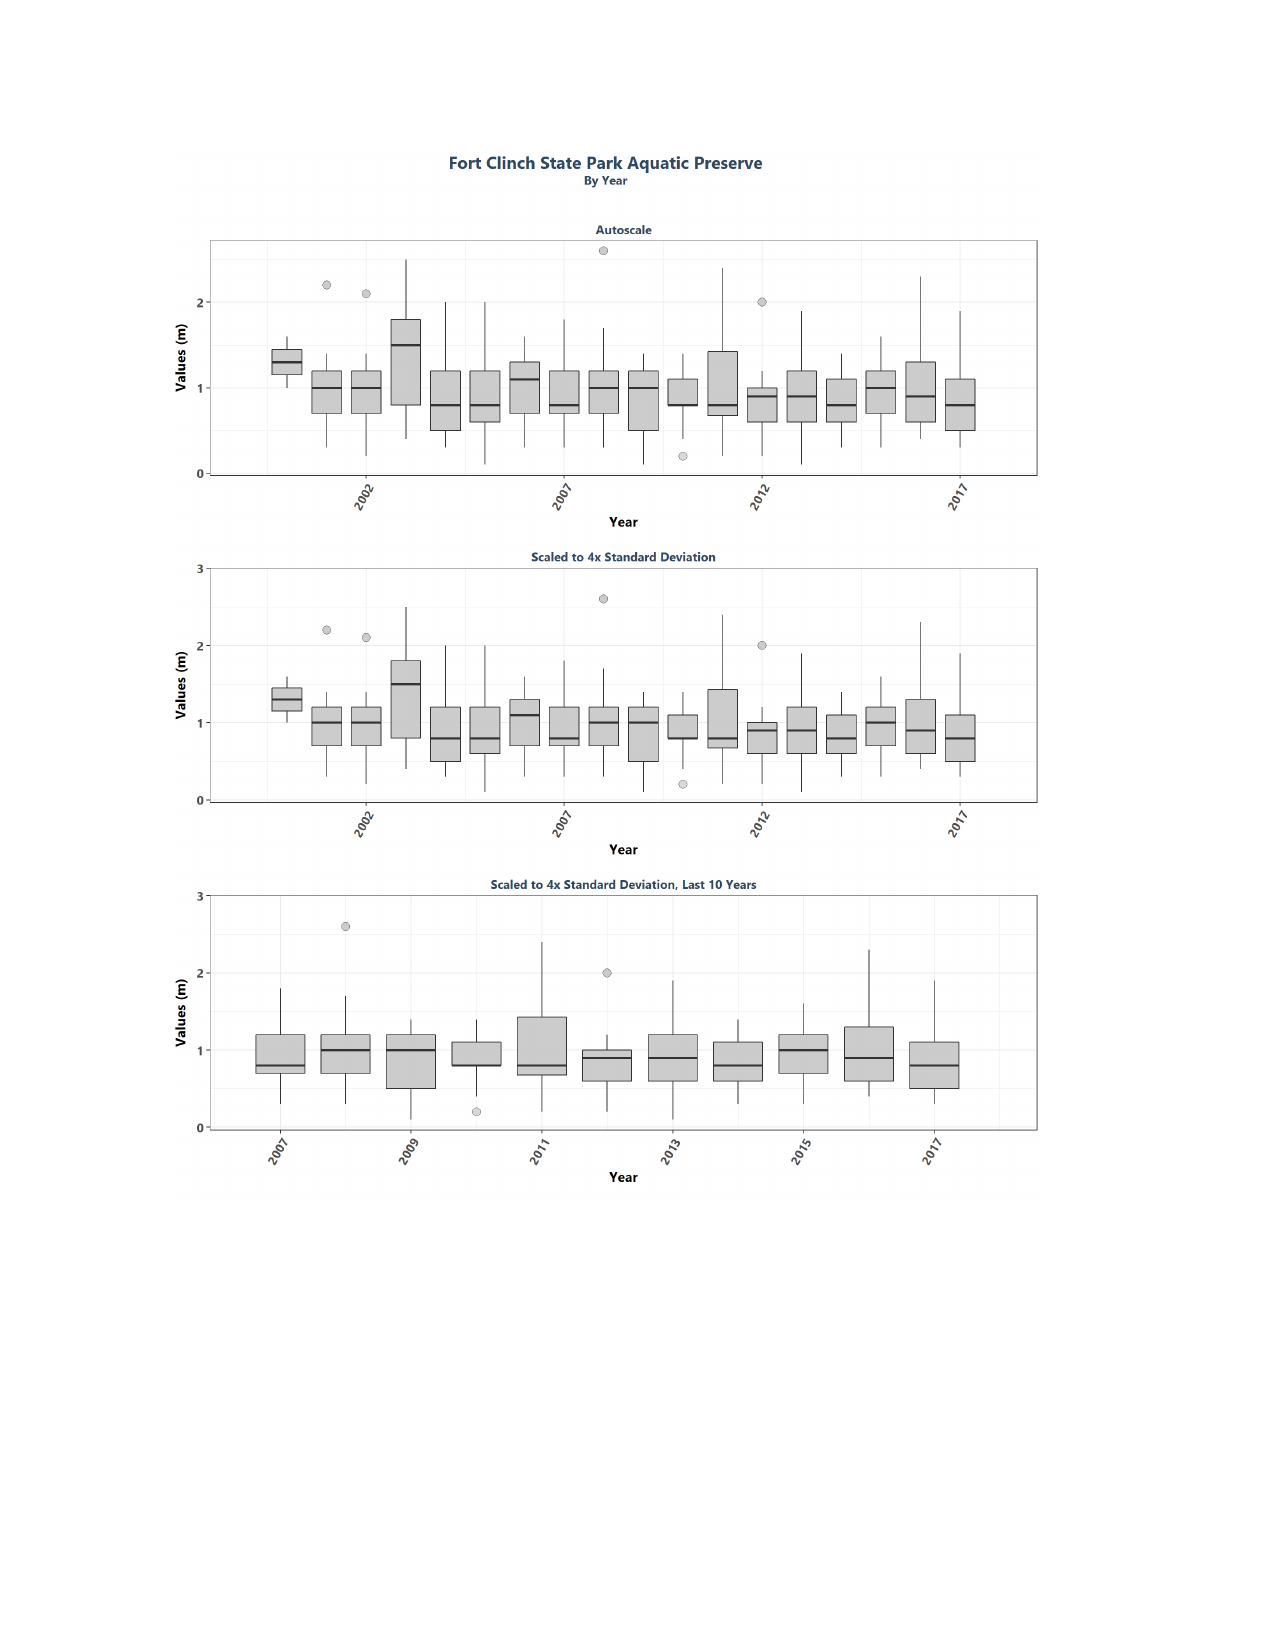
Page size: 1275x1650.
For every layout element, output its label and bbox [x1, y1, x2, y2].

picture [168, 150, 1044, 1200]
